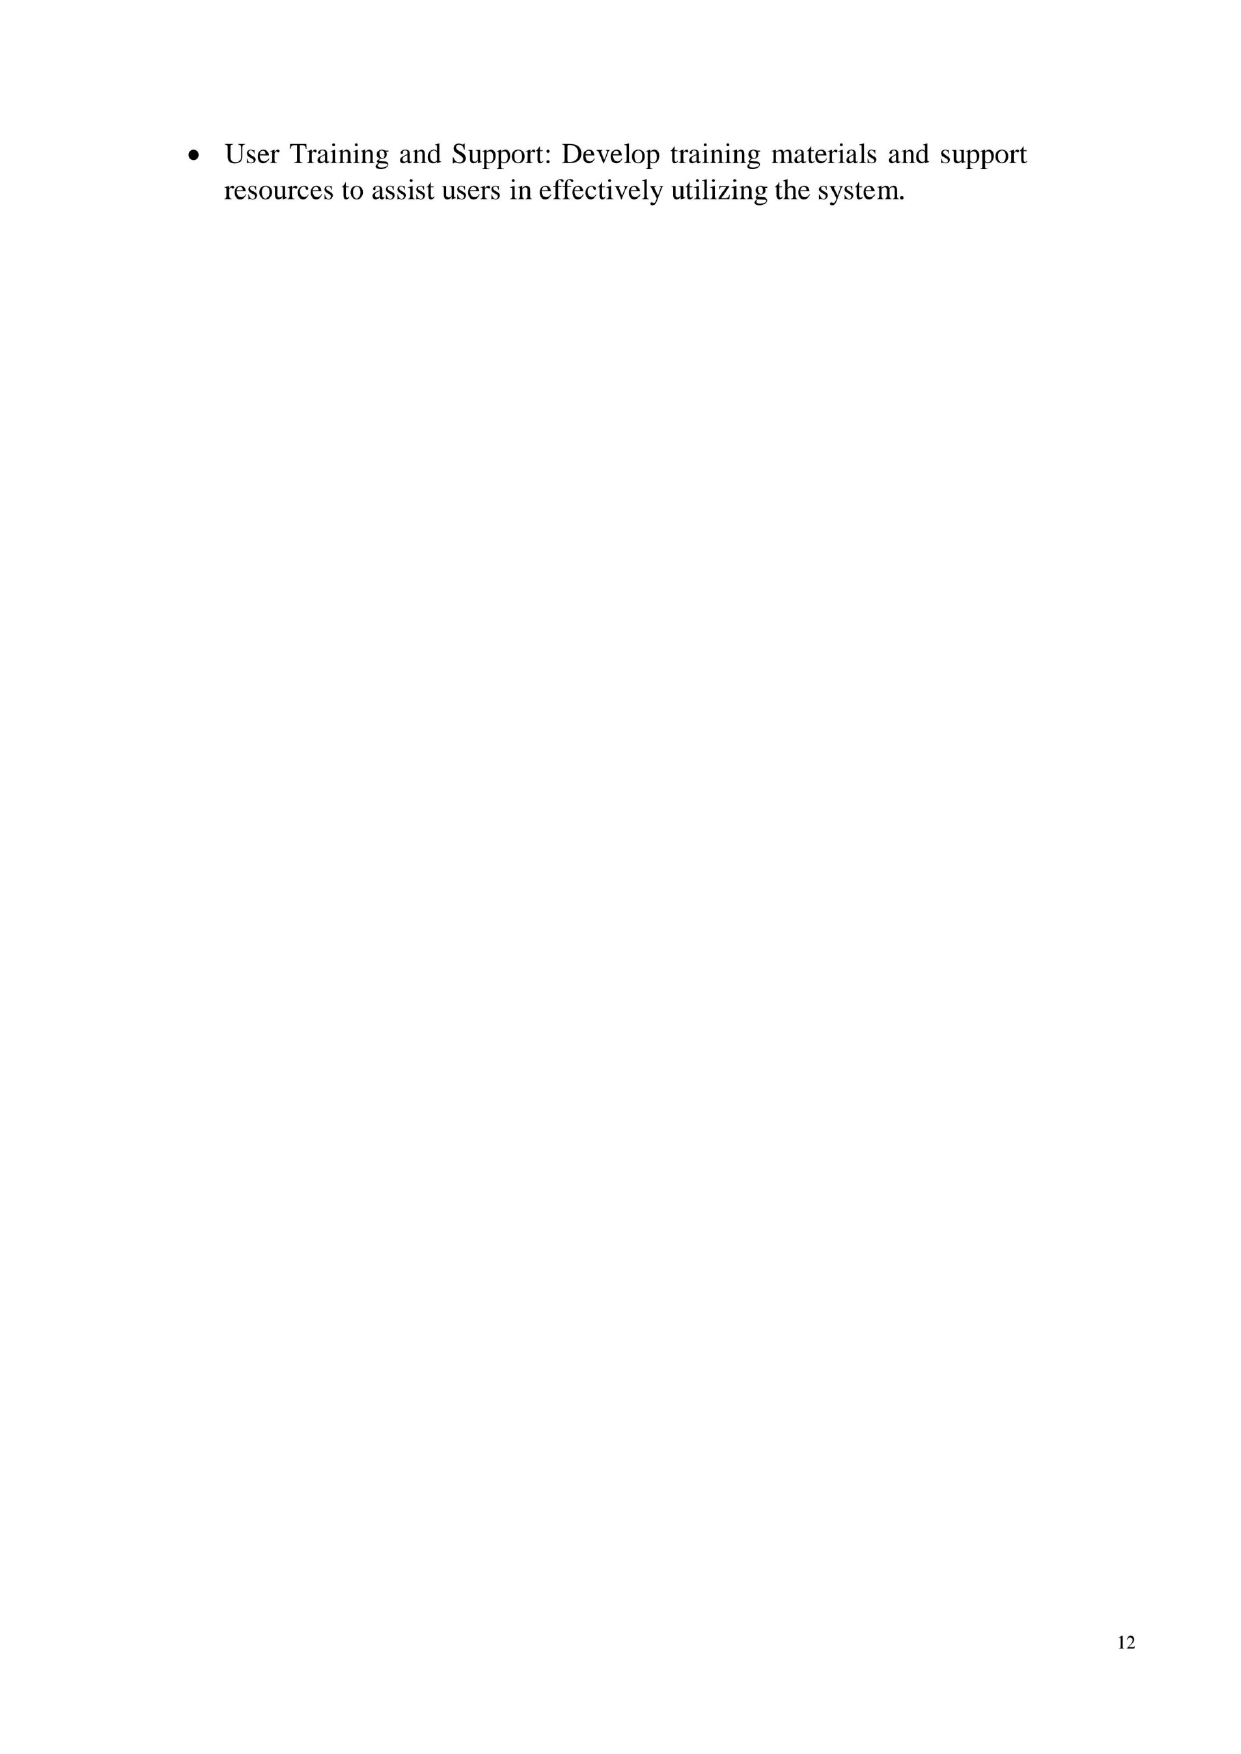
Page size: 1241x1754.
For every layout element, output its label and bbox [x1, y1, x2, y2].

picture [185, 141, 1136, 1651]
